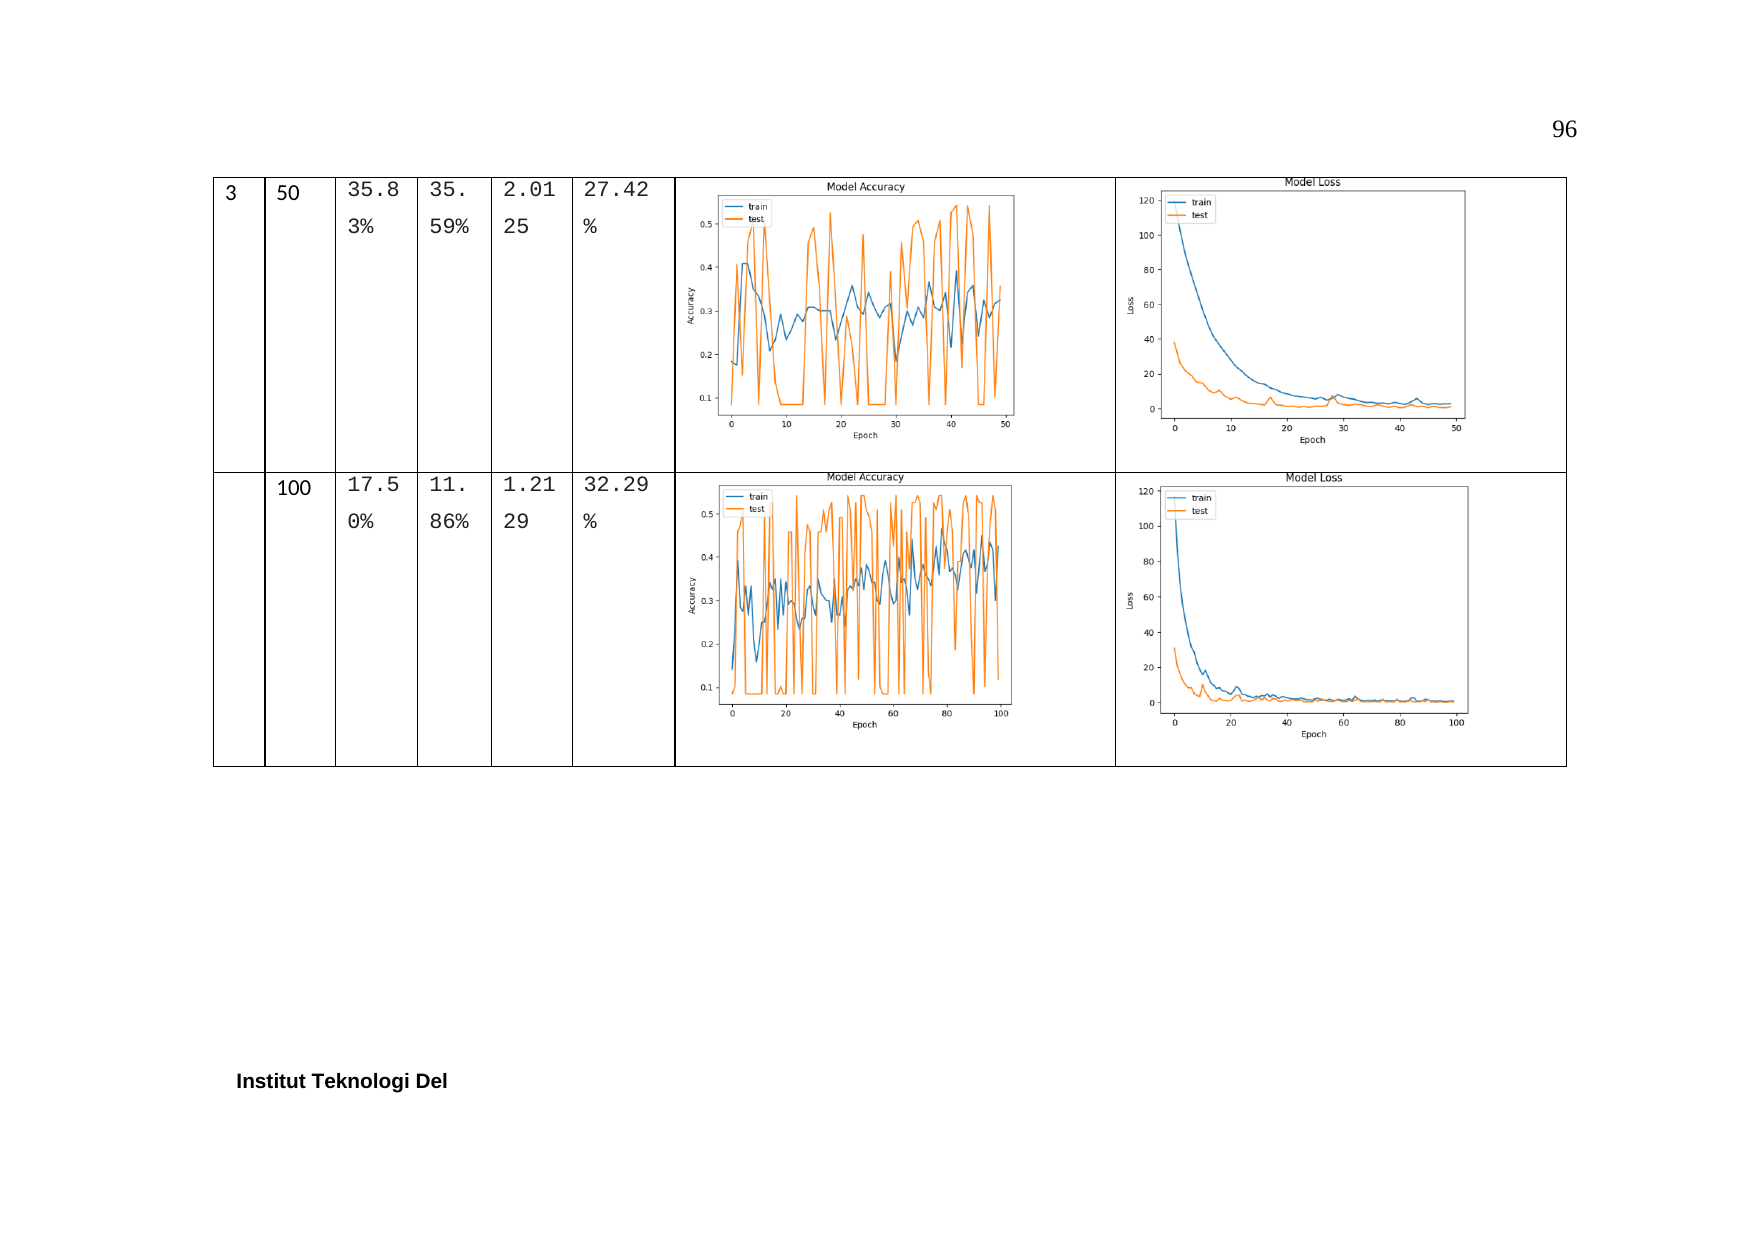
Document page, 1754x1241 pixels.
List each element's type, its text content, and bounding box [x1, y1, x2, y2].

table_cell [214, 473, 264, 766]
table_cell 100 [266, 473, 335, 766]
table_cell 35.59% [418, 178, 491, 472]
table_cell 2.0125 [492, 178, 572, 472]
table_cell [676, 473, 1115, 766]
picture [1126, 473, 1470, 739]
table_cell 3 [214, 178, 264, 472]
picture [1126, 178, 1467, 446]
picture [686, 473, 1014, 730]
table_cell 35.83% [336, 178, 417, 472]
table_cell 1.2129 [492, 473, 572, 766]
picture [686, 178, 1015, 440]
table_cell [1116, 178, 1566, 472]
table_cell 32.29 % [573, 473, 674, 766]
table_cell 50 [266, 178, 335, 472]
table_cell 11.86% [418, 473, 491, 766]
table_cell [676, 178, 1115, 472]
table_cell [1116, 473, 1566, 766]
table_cell 17.50% [336, 473, 417, 766]
table_cell 27.42 % [573, 178, 674, 472]
